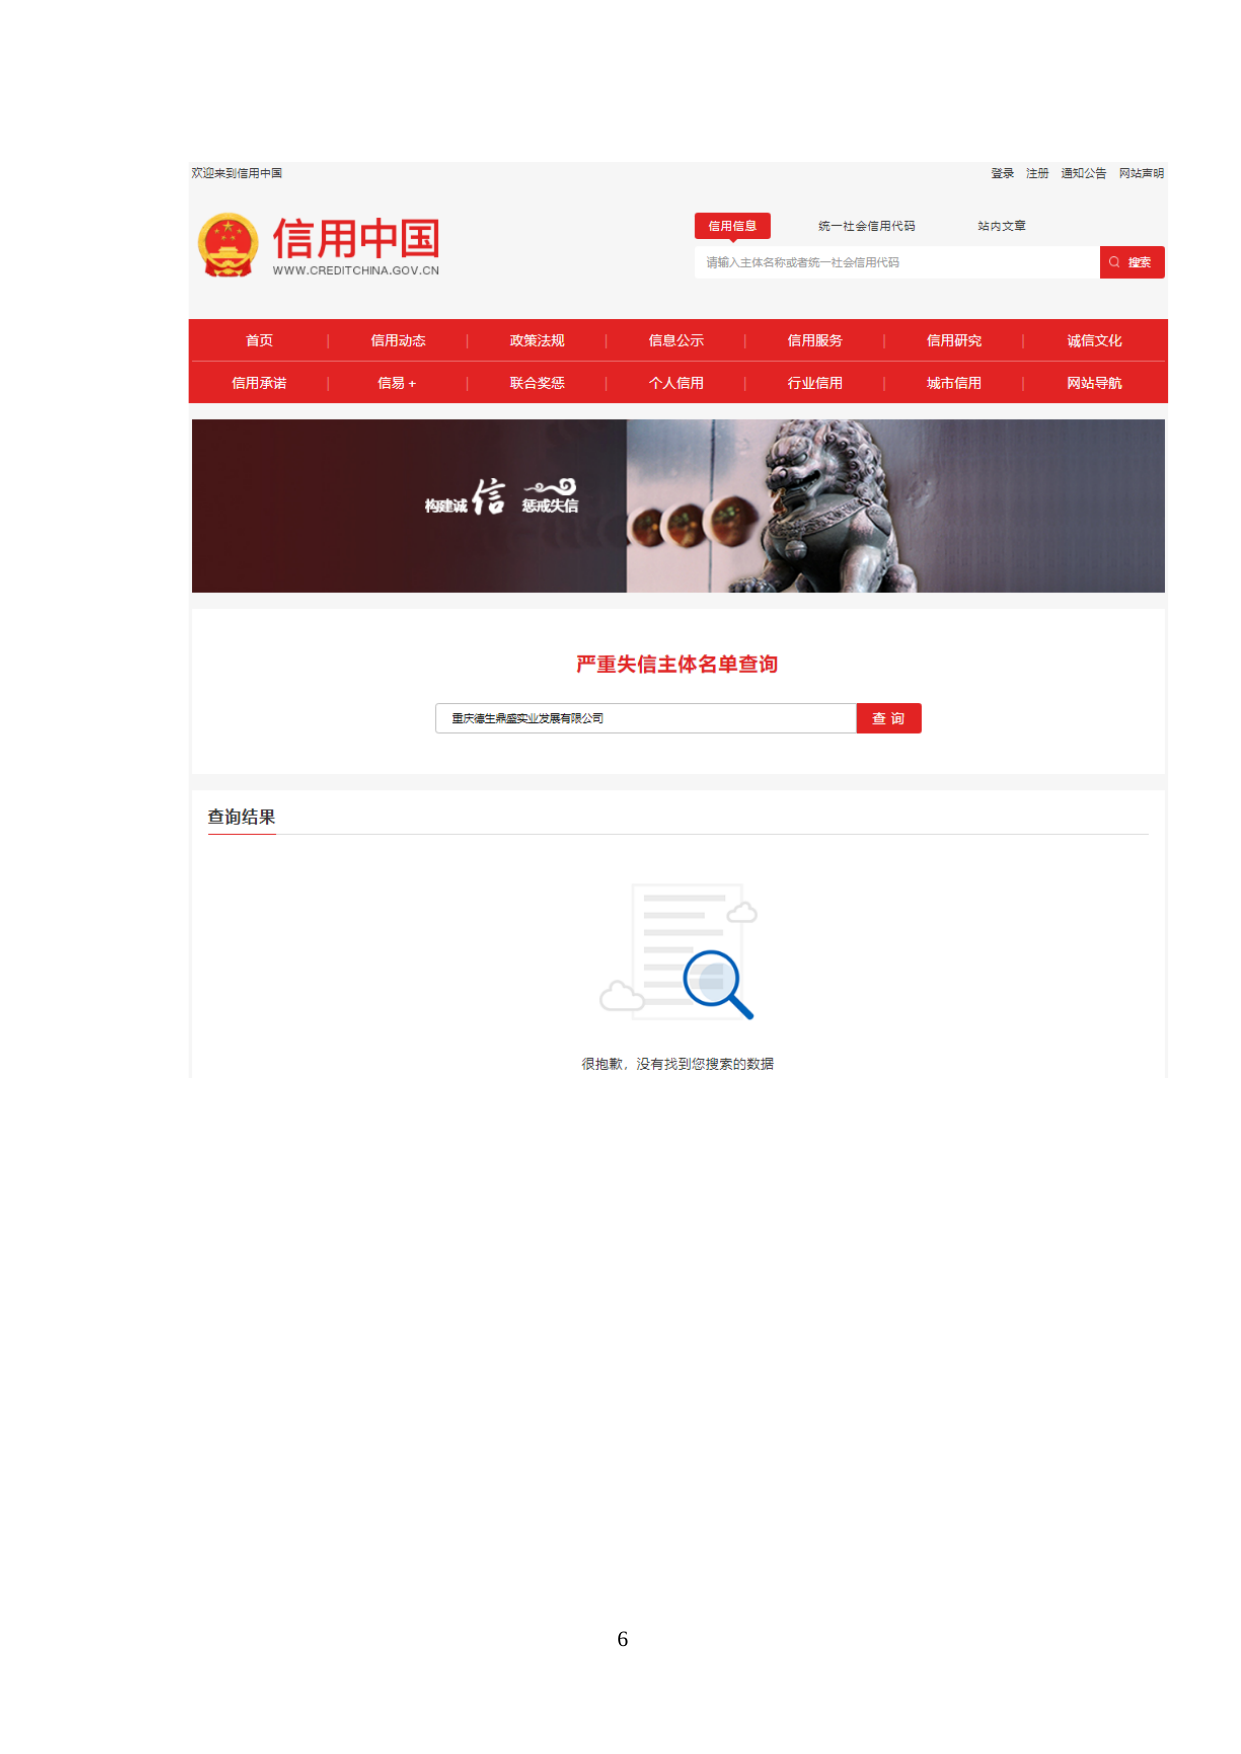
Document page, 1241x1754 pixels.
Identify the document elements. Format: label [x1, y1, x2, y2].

picture [188, 162, 1169, 1078]
